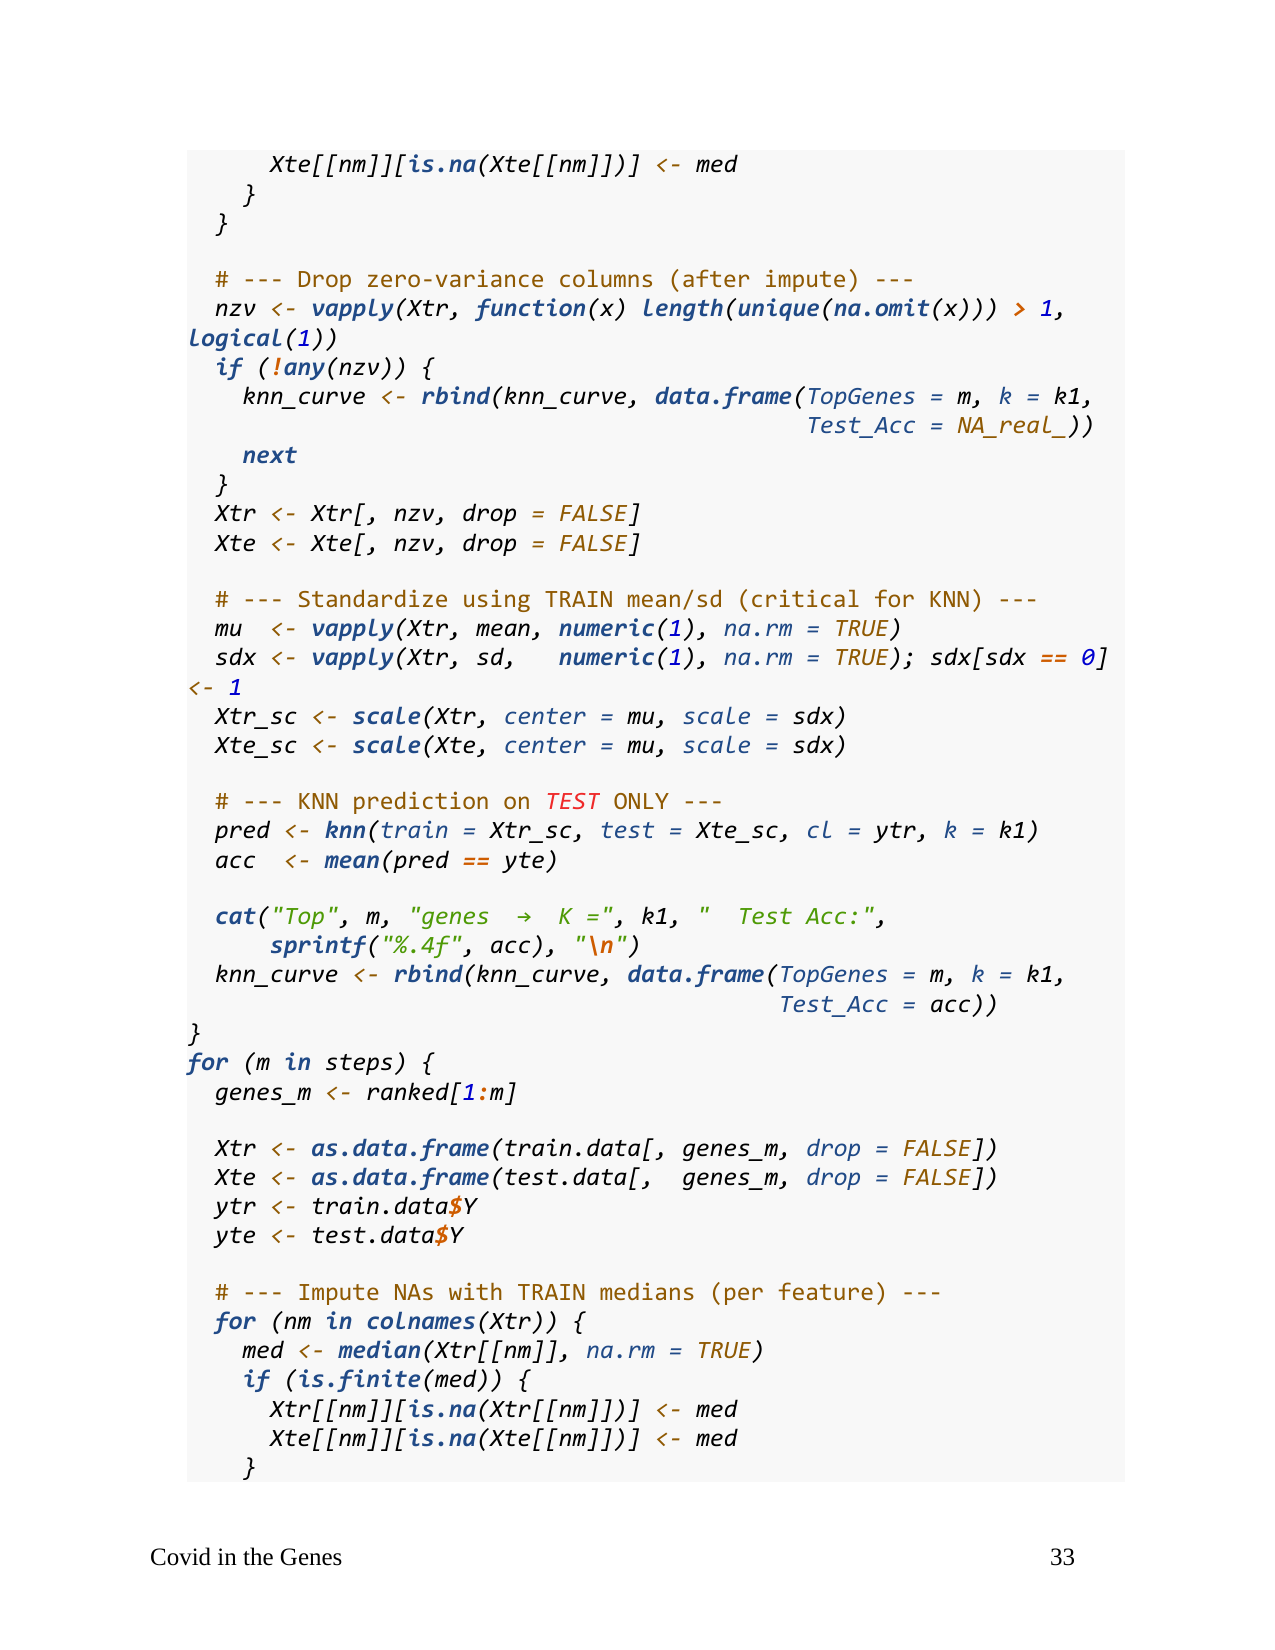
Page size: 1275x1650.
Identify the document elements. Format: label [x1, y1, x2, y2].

text [187, 150, 1125, 1482]
